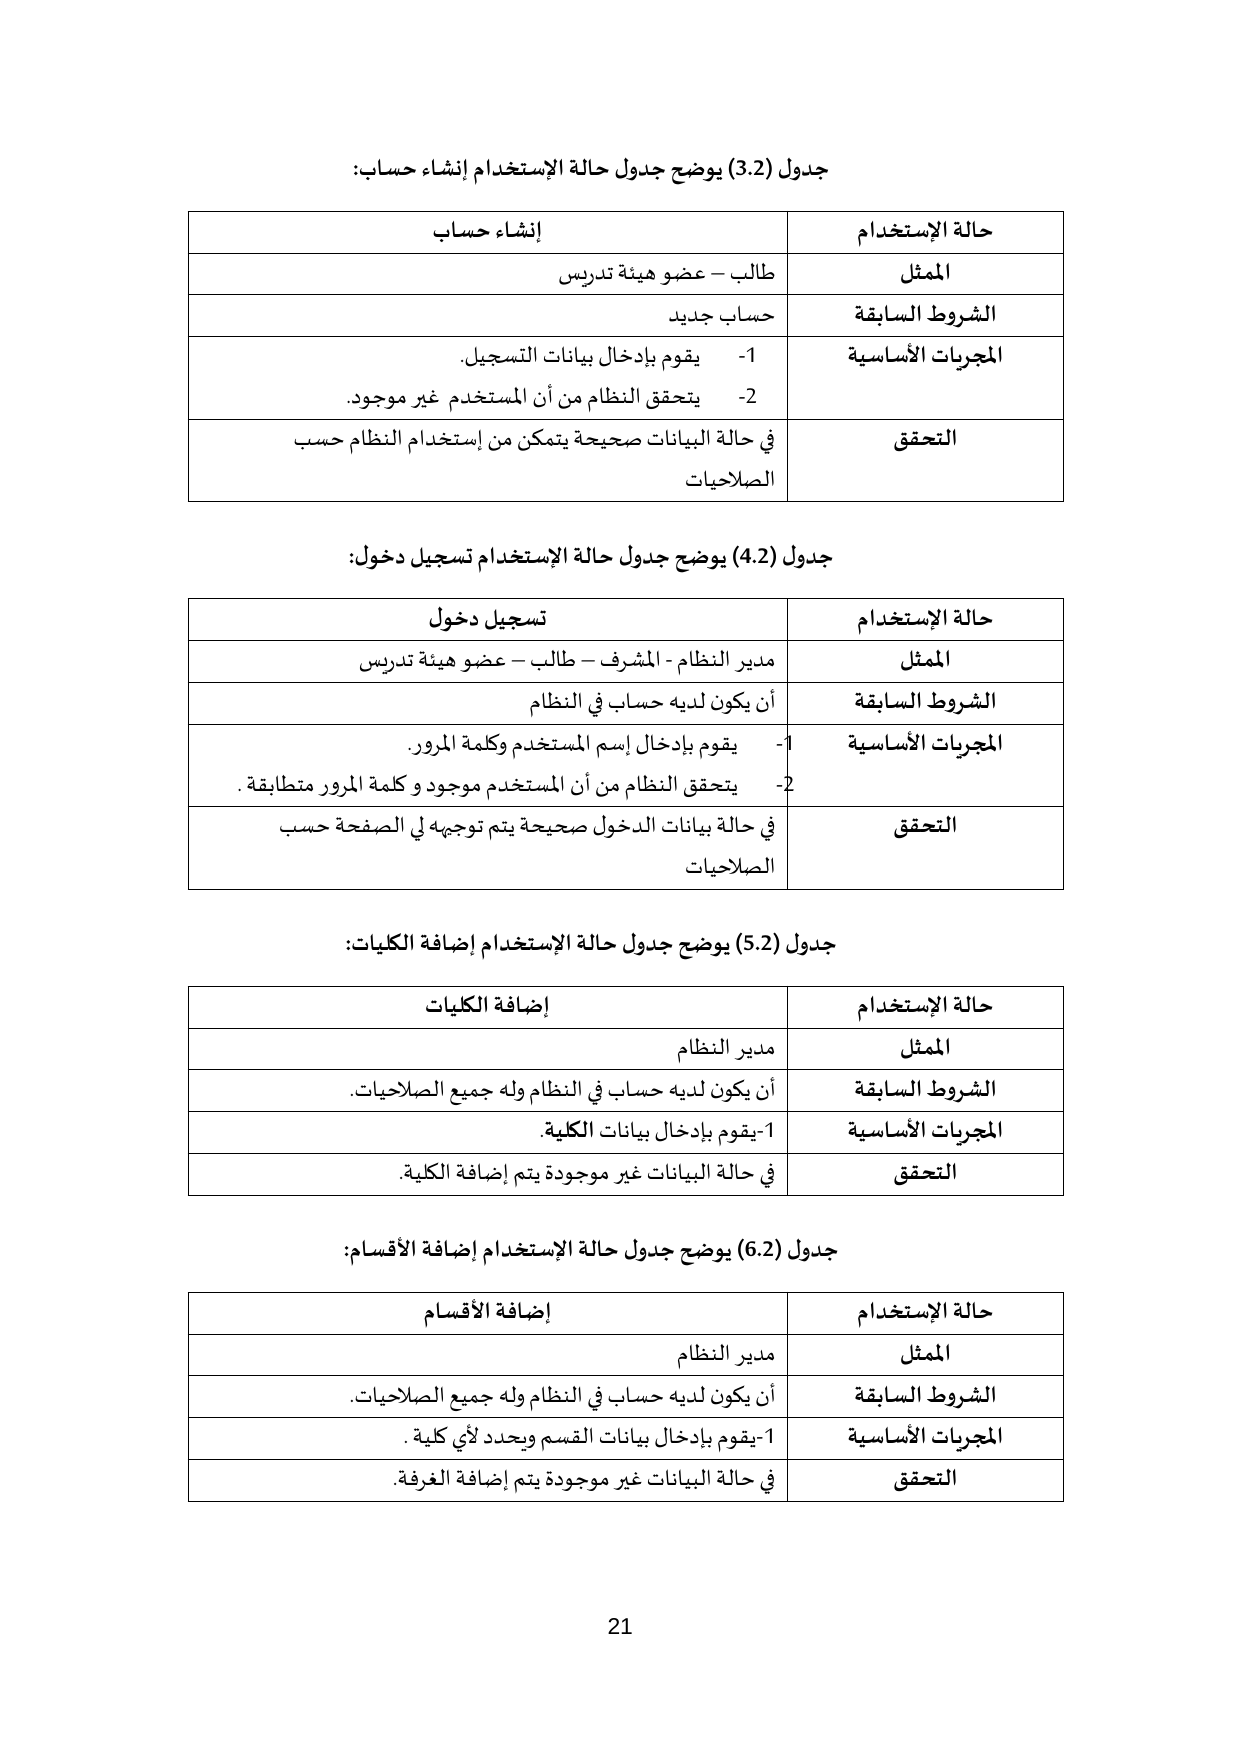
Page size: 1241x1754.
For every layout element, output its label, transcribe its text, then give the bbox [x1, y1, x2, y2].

table_header إضافة الكليات [189, 987, 787, 1027]
table_cell التحقق [788, 807, 1063, 888]
text جدول (6.2) يوضح جدول حالة الإستخدام إضافة الأقسام: [187, 1231, 995, 1272]
table_header حالة الإستخدام [788, 1293, 1063, 1333]
table_cell المجريات الأساسية [788, 1112, 1063, 1153]
table_cell حساب جديد [189, 295, 787, 336]
text جدول (3.2) يوضح جدول حالة الإستخدام إنشاء حساب: [187, 150, 995, 191]
table_cell أن يكون لديه حساب في النظام وله جميع الصلاحيات. [189, 1070, 787, 1111]
table_cell الشروط السابقة [788, 1376, 1063, 1417]
table_cell الممثل [788, 1029, 1063, 1069]
text جدول (4.2) يوضح جدول حالة الإستخدام تسجيل دخول: [187, 537, 995, 578]
table_header حالة الإستخدام [788, 212, 1063, 252]
table_cell الممثل [788, 1335, 1063, 1375]
table_header حالة الإستخدام [788, 987, 1063, 1027]
table_header حالة الإستخدام [788, 599, 1063, 640]
table_cell في حالة البيانات صحيحة يتمكن من إستخدام النظام حسب الصلاحيات [189, 420, 787, 501]
table_cell المجريات الأساسية [788, 337, 1063, 418]
table_header إضافة الأقسام [189, 1293, 787, 1333]
table_cell مدير النظام - المشرف – طالب – عضو هيئة تدريس [189, 641, 787, 682]
table_cell التحقق [788, 420, 1063, 501]
table_cell 1-يقوم بإدخال بيانات القسم ويحدد لأي كلية . [189, 1418, 787, 1459]
table_cell التحقق [788, 1460, 1063, 1501]
table_header تسجيل دخول [189, 599, 787, 640]
table_cell في حالة البيانات غير موجودة يتم إضافة الكلية. [189, 1154, 787, 1194]
table_cell في حالة بيانات الدخول صحيحة يتم توجيهه لي الصفحة حسب الصلاحيات [189, 807, 787, 888]
table_cell مدير النظام [189, 1335, 787, 1375]
table_cell يقوم بإدخال بيانات التسجيل. يتحقق النظام من أن المستخدم غير موجود. [189, 337, 787, 418]
table_cell 1-يقوم بإدخال بيانات الكلية. [189, 1112, 787, 1153]
table_cell الشروط السابقة [788, 1070, 1063, 1111]
table_cell أن يكون لديه حساب في النظام [189, 683, 787, 723]
table_cell الممثل [788, 641, 1063, 682]
table_cell طالب – عضو هيئة تدريس [189, 254, 787, 294]
table_cell المجريات الأساسية [788, 1418, 1063, 1459]
table_cell يقوم بإدخال إسم المستخدم وكلمة المرور. يتحقق النظام من أن المستخدم موجود و كلمة المرور متطابقة . [189, 725, 787, 806]
table_header إنشاء حساب [189, 212, 787, 252]
table_cell الشروط السابقة [788, 295, 1063, 336]
table_cell المجريات الأساسية [788, 725, 1063, 806]
table_cell التحقق [788, 1154, 1063, 1194]
table_cell الممثل [788, 254, 1063, 294]
table_cell مدير النظام [189, 1029, 787, 1069]
text جدول (5.2) يوضح جدول حالة الإستخدام إضافة الكليات: [187, 925, 995, 966]
table_cell في حالة البيانات غير موجودة يتم إضافة الغرفة. [189, 1460, 787, 1501]
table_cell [189, 1376, 787, 1417]
table_cell الشروط السابقة [788, 683, 1063, 723]
